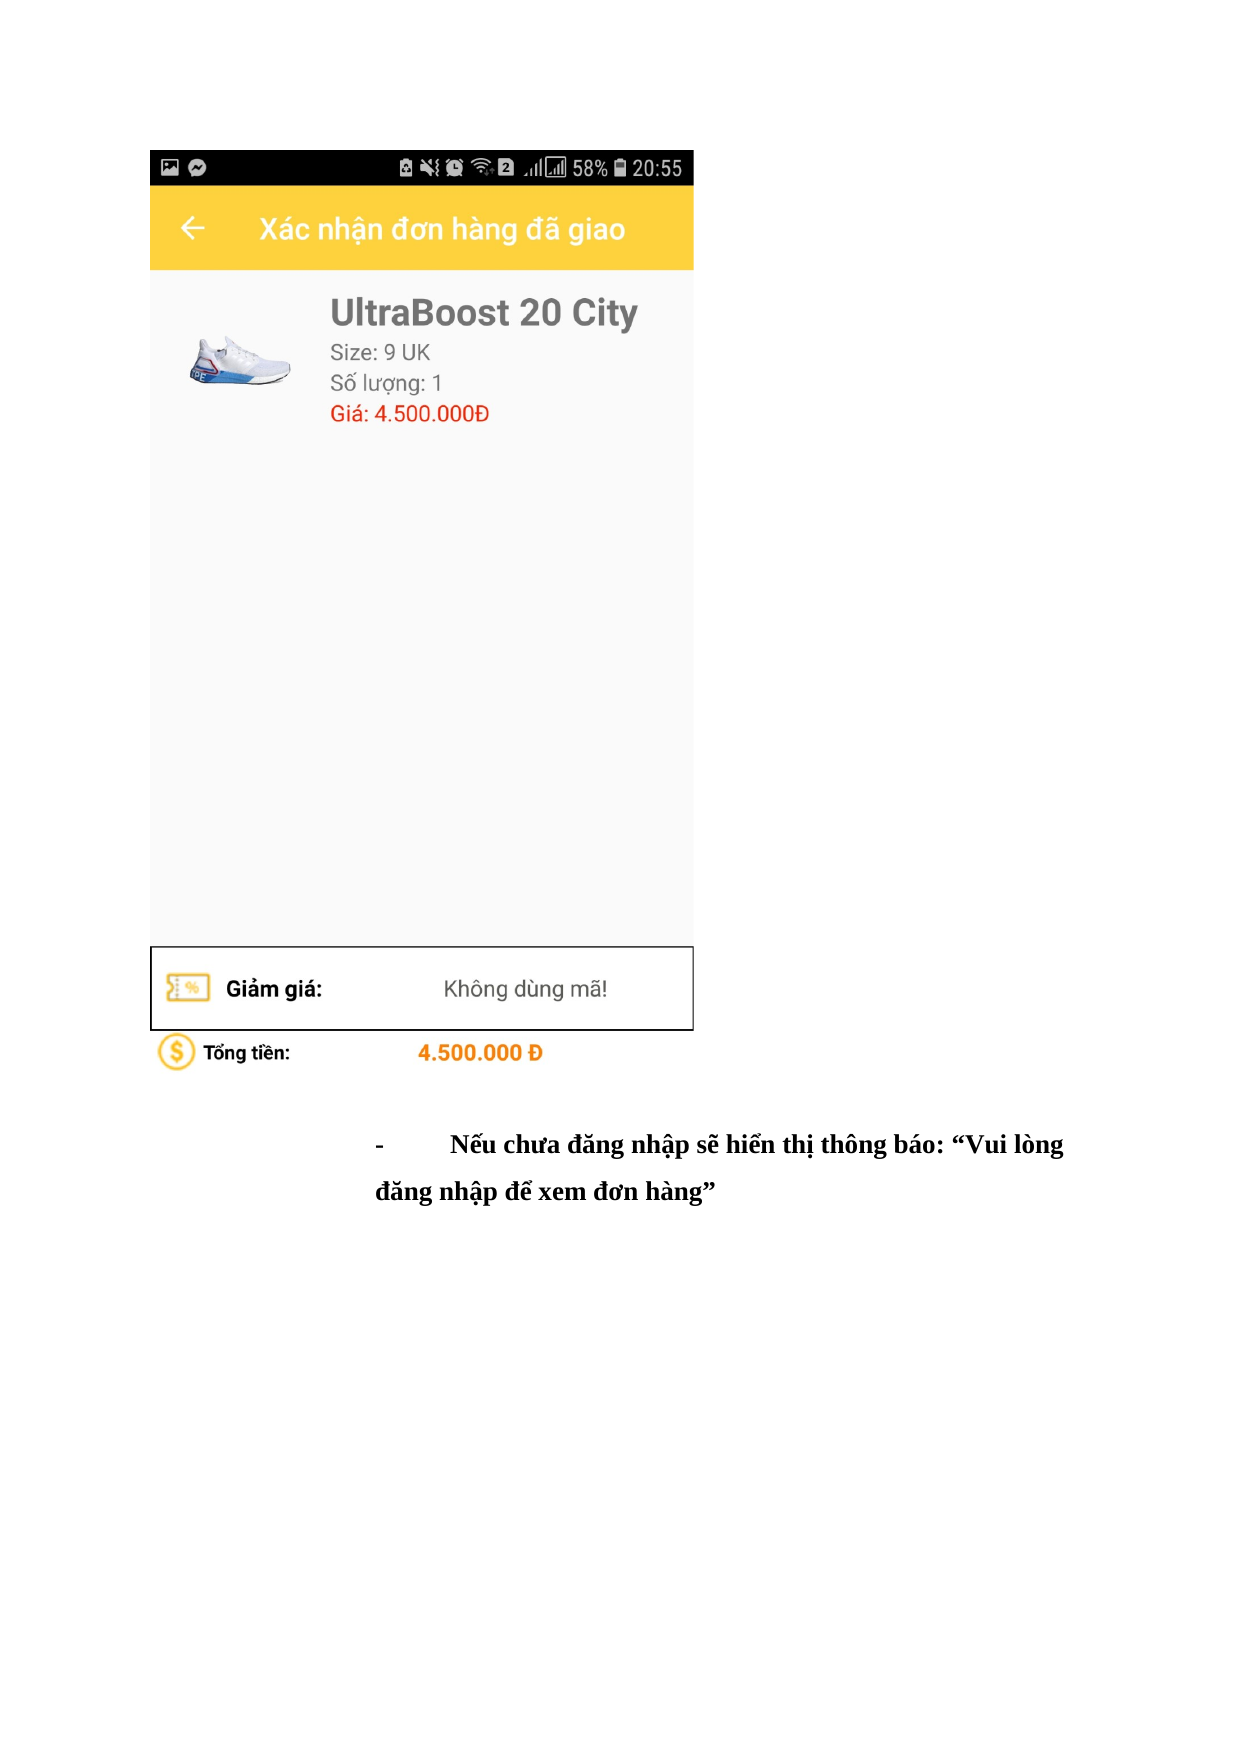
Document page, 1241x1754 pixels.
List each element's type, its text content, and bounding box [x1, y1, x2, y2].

text - Nếu chưa đăng nhập sẽ hiển thị thông báo: “Vui lòng đăng nhập để xem đơn hàng” [375, 1128, 1090, 1206]
picture [150, 150, 694, 1115]
